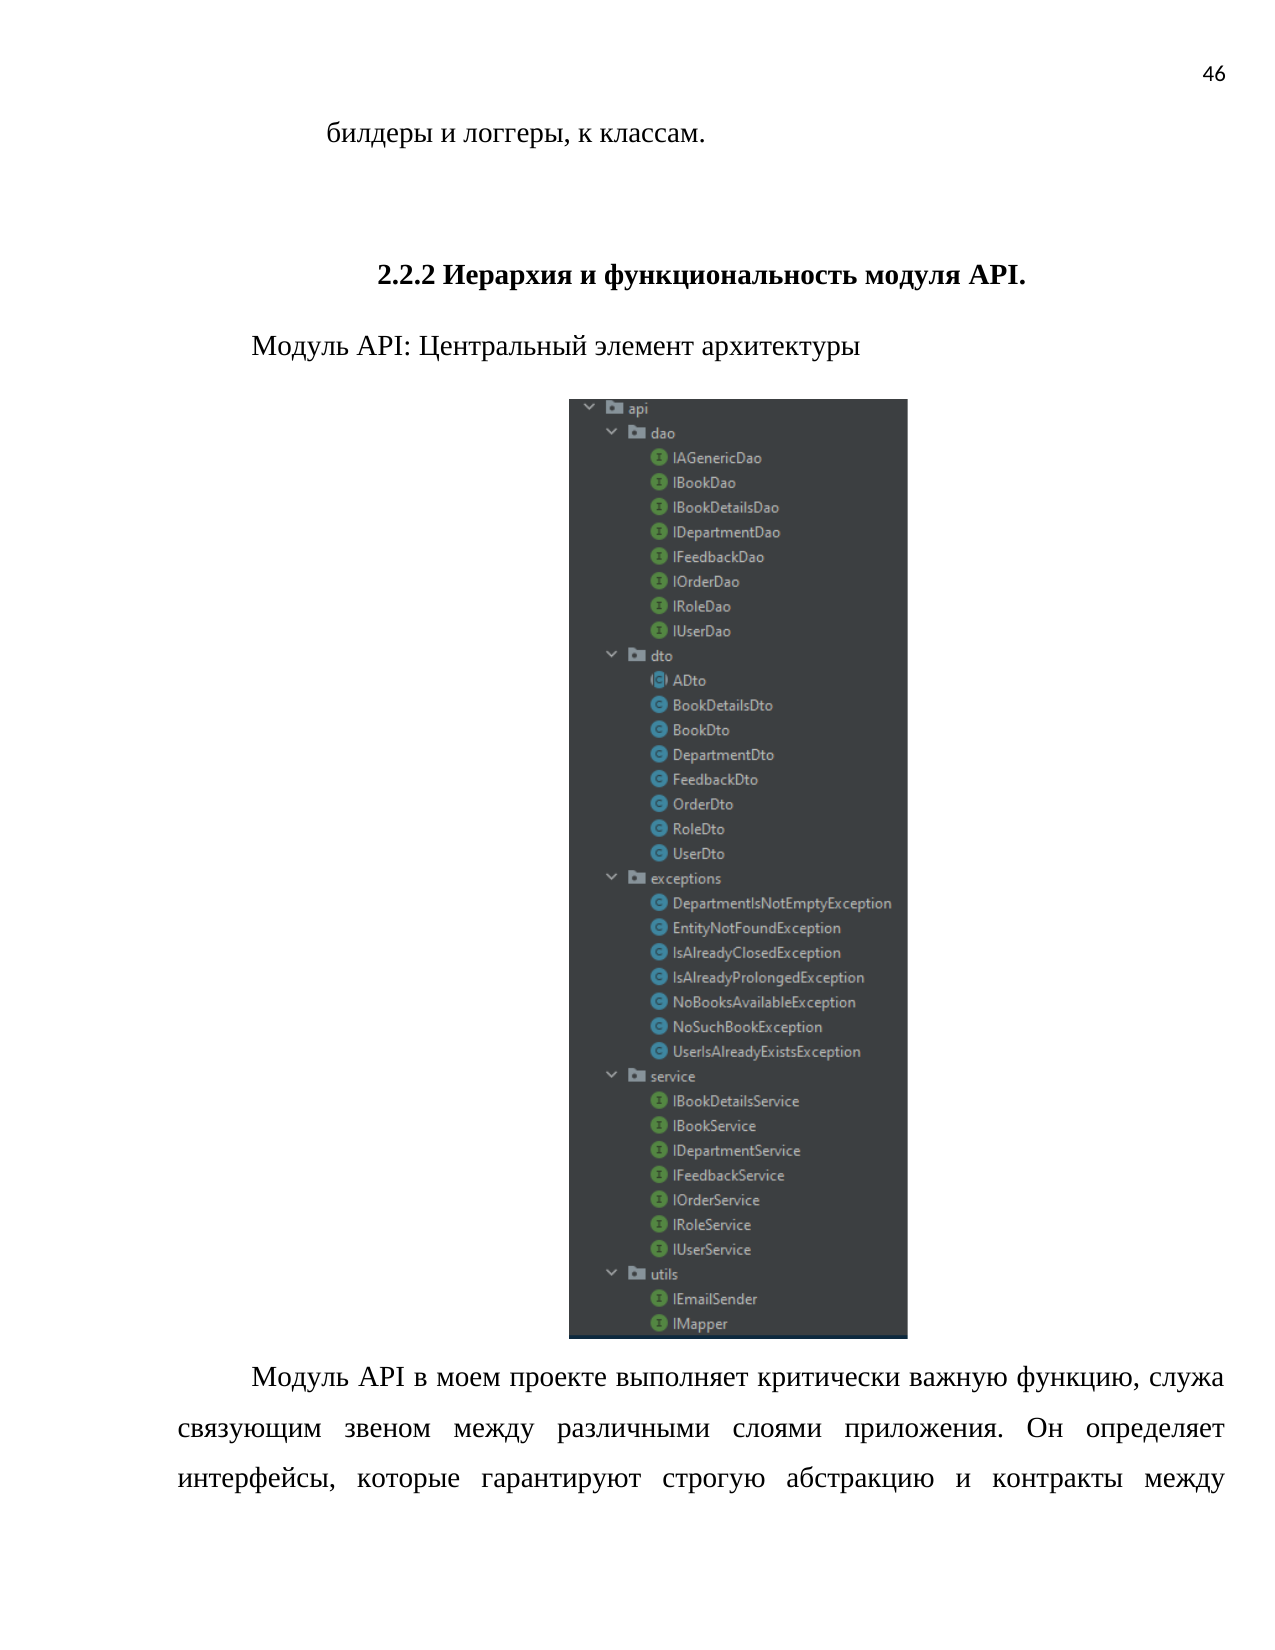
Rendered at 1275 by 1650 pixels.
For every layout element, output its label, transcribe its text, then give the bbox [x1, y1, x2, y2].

text 2.2.2 Иерархия и функциональность модуля API. [177, 257, 1226, 291]
picture [569, 399, 908, 1339]
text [177, 1359, 1226, 1494]
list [289, 115, 1226, 149]
text Модуль API: Центральный элемент архитектуры [177, 328, 1226, 362]
